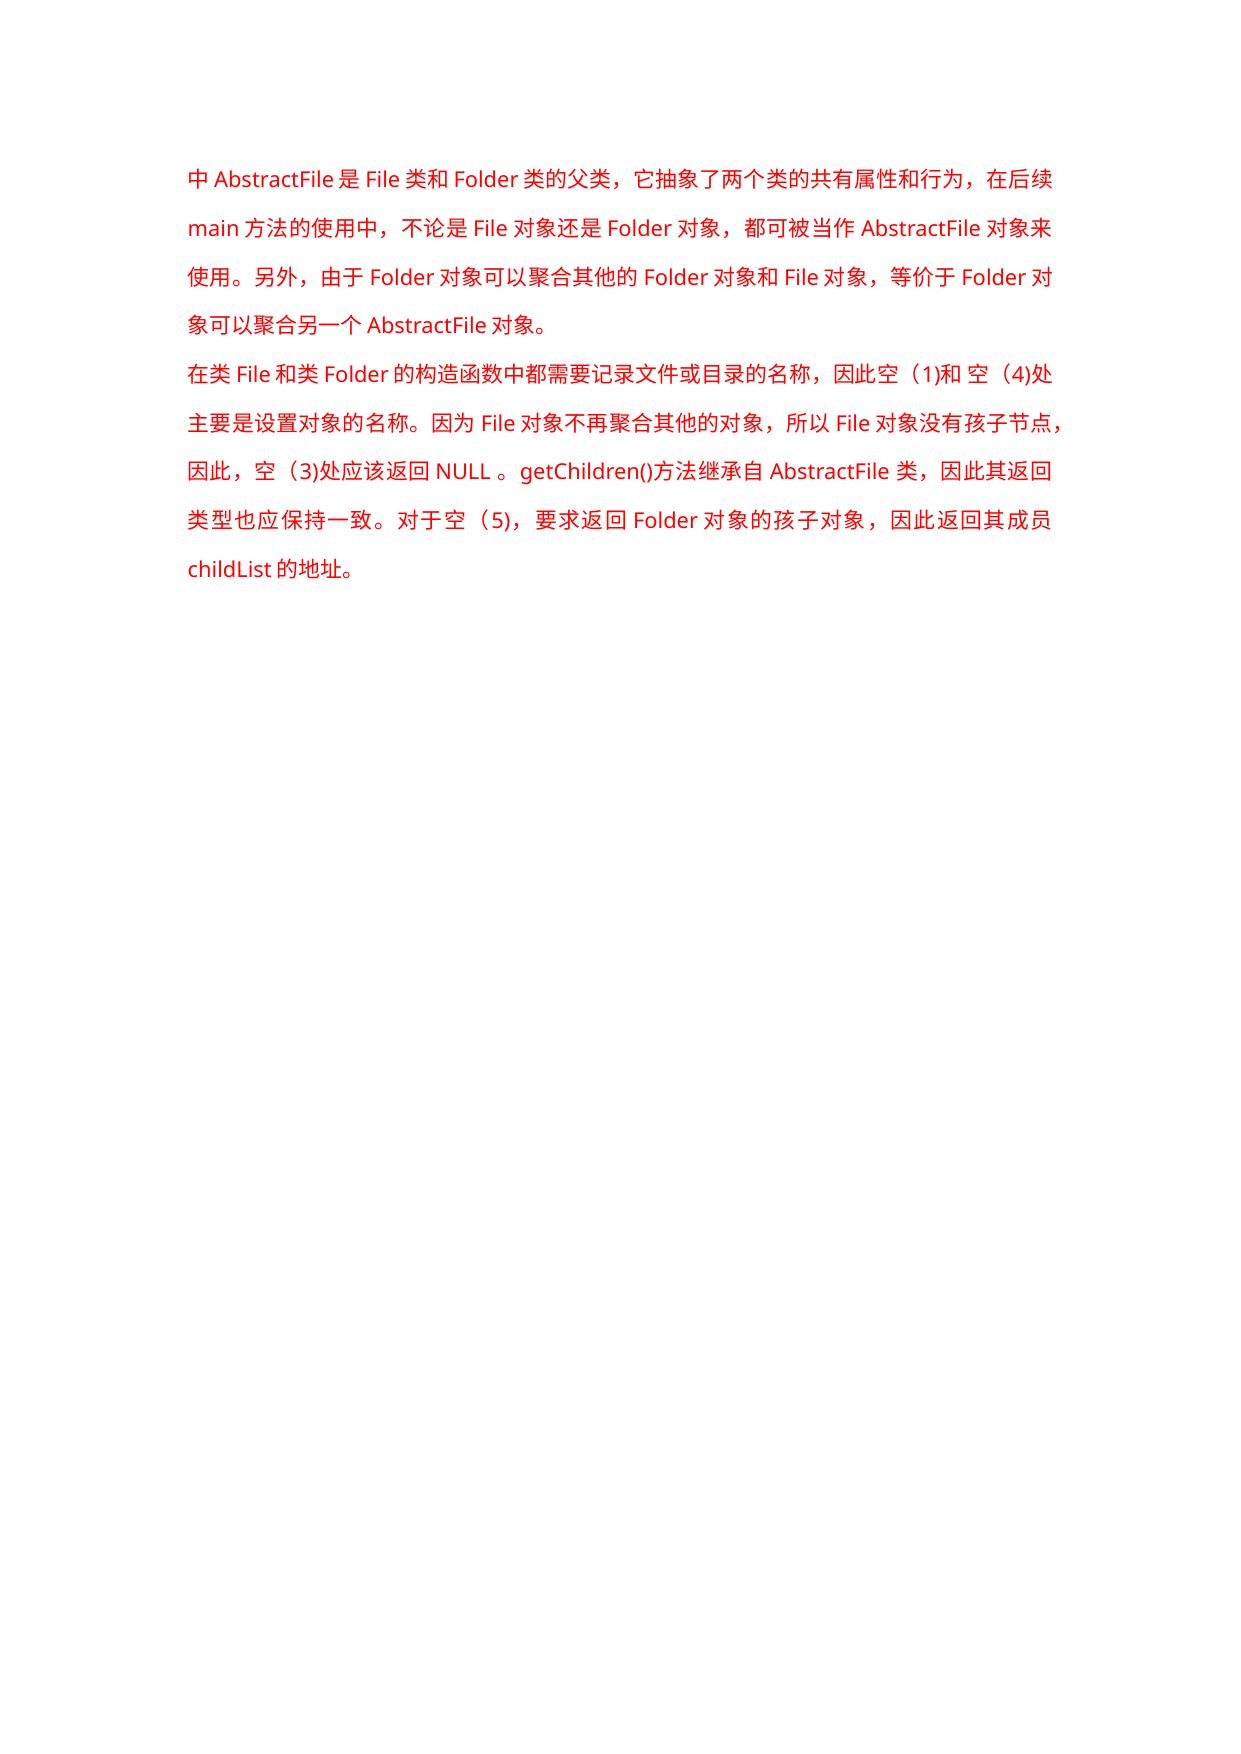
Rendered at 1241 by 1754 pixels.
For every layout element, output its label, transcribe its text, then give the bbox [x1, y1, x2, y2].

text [187, 162, 1053, 341]
text 在类File和类Folder的构造函数中都需要记录文件或目录的名称，因此空（1)和 空（4)处主要是设置对象的名称。因为File对象不再聚合其他的对象，所以File对象没有孩子节点，因此，空（3)处应该返回NULL 。getChildren()方法继承自AbstractFile 类，因此其返回类型也应保持一致。对于空（5)，要求返回Folder对象的孩子对象，因此返回其成员childList的地址。 [187, 357, 1053, 584]
